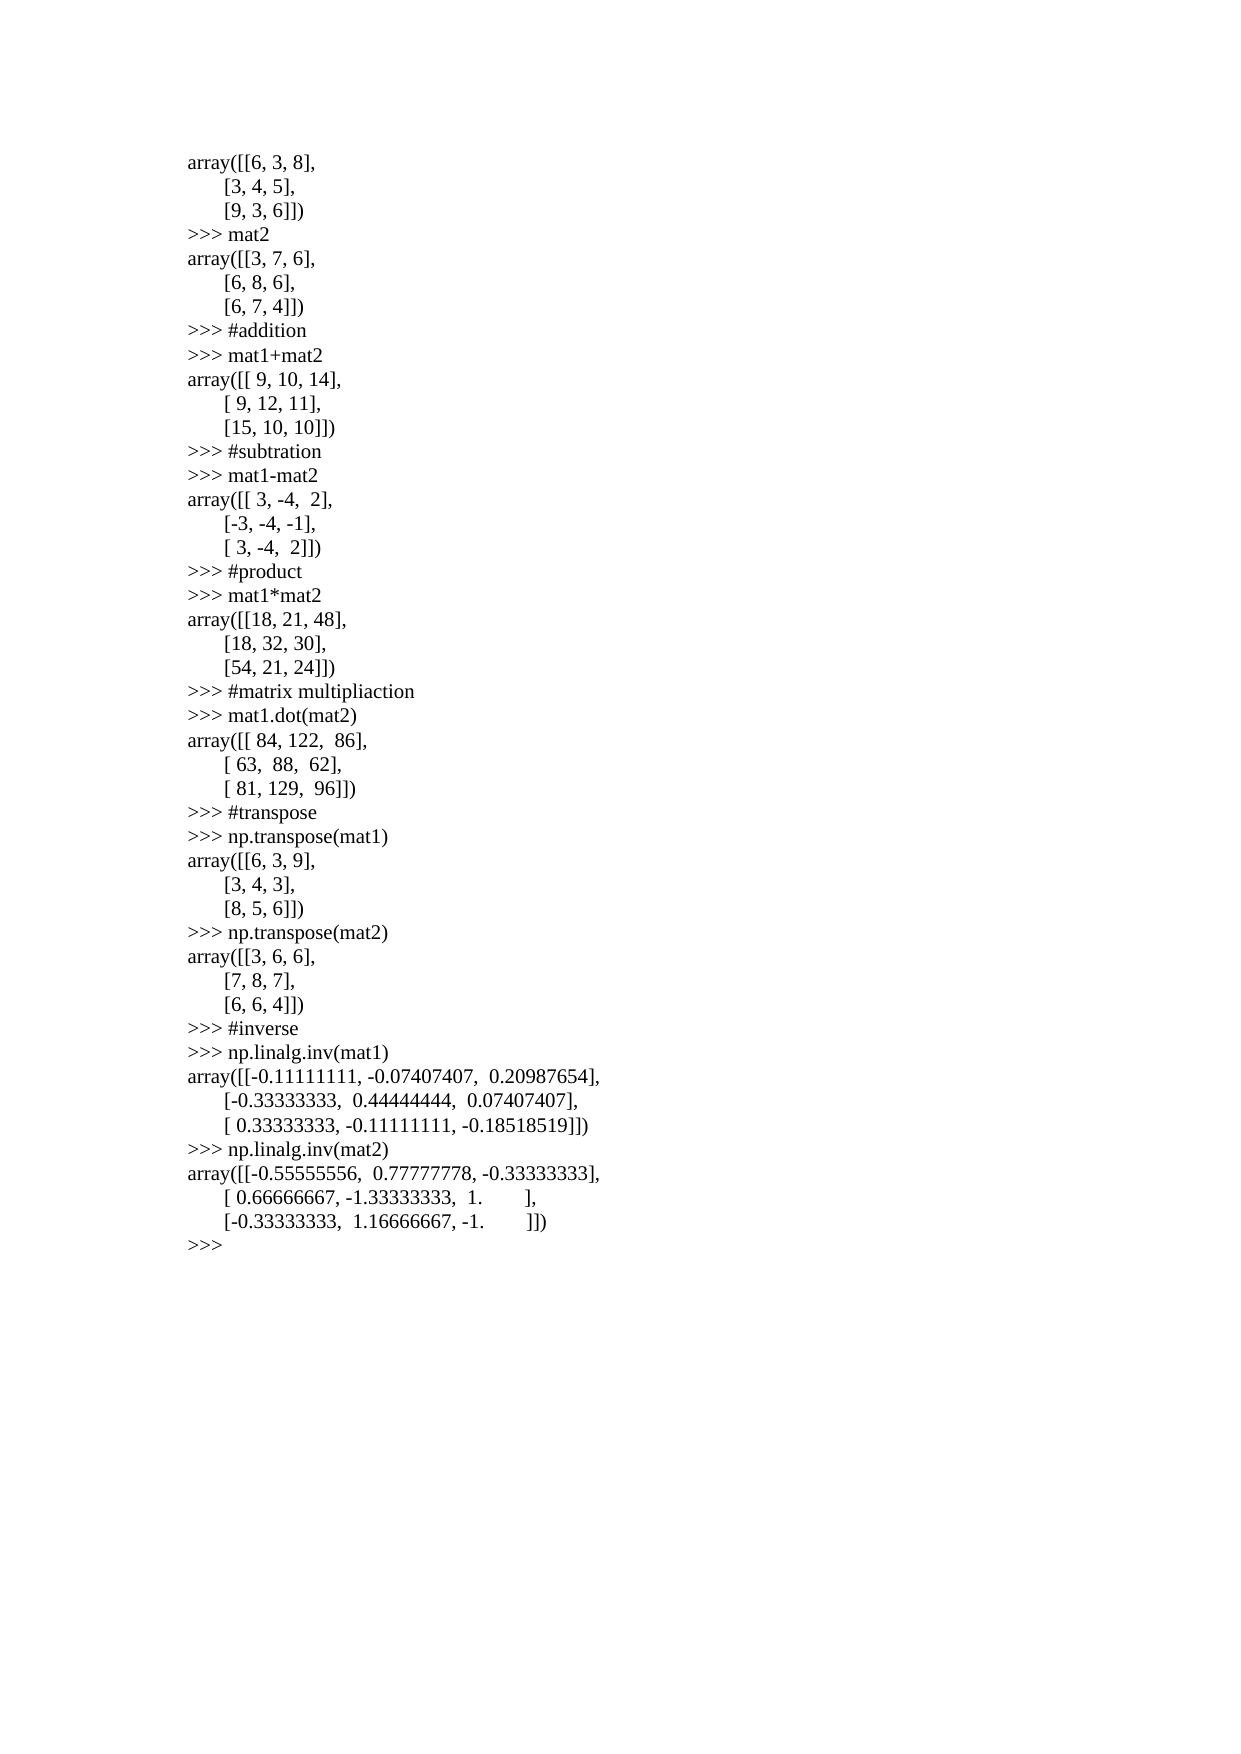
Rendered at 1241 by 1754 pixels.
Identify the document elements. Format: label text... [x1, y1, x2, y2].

list >>> mat2 [187, 222, 1053, 246]
list [54, 21, 24]]) [187, 655, 1053, 679]
list >>> #product [187, 559, 1053, 583]
list >>> mat1.dot(mat2) [187, 703, 1053, 727]
list >>> np.transpose(mat1) [187, 824, 1053, 848]
list [8, 5, 6]]) [187, 896, 1053, 920]
list array([[-0.55555556, 0.77777778, -0.33333333], [187, 1161, 1053, 1185]
list >>> #subtration [187, 439, 1053, 463]
list [3, 4, 3], [187, 872, 1053, 896]
list >>> mat1+mat2 [187, 342, 1053, 367]
list [ 81, 129, 96]]) [187, 776, 1053, 800]
list [6, 7, 4]]) [187, 294, 1053, 318]
list [-3, -4, -1], [187, 511, 1053, 535]
list >>> [187, 1233, 1053, 1257]
list [-0.33333333, 1.16666667, -1. ]]) [187, 1209, 1053, 1233]
list >>> #transpose [187, 800, 1053, 824]
list [7, 8, 7], [187, 968, 1053, 992]
list [18, 32, 30], [187, 631, 1053, 655]
list >>> #matrix multipliaction [187, 679, 1053, 703]
list >>> np.linalg.inv(mat2) [187, 1137, 1053, 1161]
list [6, 8, 6], [187, 270, 1053, 294]
list >>> #inverse [187, 1016, 1053, 1040]
list array([[3, 6, 6], [187, 944, 1053, 968]
list [ 63, 88, 62], [187, 752, 1053, 776]
list array([[6, 3, 9], [187, 848, 1053, 872]
list [-0.33333333, 0.44444444, 0.07407407], [187, 1088, 1053, 1112]
list array([[6, 3, 8], [187, 150, 1053, 174]
list [15, 10, 10]]) [187, 415, 1053, 439]
list [9, 3, 6]]) [187, 198, 1053, 222]
list >>> np.linalg.inv(mat1) [187, 1040, 1053, 1064]
list [ 0.66666667, -1.33333333, 1. ], [187, 1185, 1053, 1209]
list >>> mat1-mat2 [187, 463, 1053, 487]
list [ 3, -4, 2]]) [187, 535, 1053, 559]
list [ 0.33333333, -0.11111111, -0.18518519]]) [187, 1112, 1053, 1137]
list [ 9, 12, 11], [187, 391, 1053, 415]
list array([[3, 7, 6], [187, 246, 1053, 270]
list array([[18, 21, 48], [187, 607, 1053, 631]
list array([[-0.11111111, -0.07407407, 0.20987654], [187, 1064, 1053, 1088]
list >>> #addition [187, 318, 1053, 342]
list [6, 6, 4]]) [187, 992, 1053, 1016]
list >>> np.transpose(mat2) [187, 920, 1053, 944]
list [3, 4, 5], [187, 174, 1053, 198]
list array([[ 3, -4, 2], [187, 487, 1053, 511]
list >>> mat1*mat2 [187, 583, 1053, 607]
list array([[ 84, 122, 86], [187, 727, 1053, 752]
list array([[ 9, 10, 14], [187, 367, 1053, 391]
